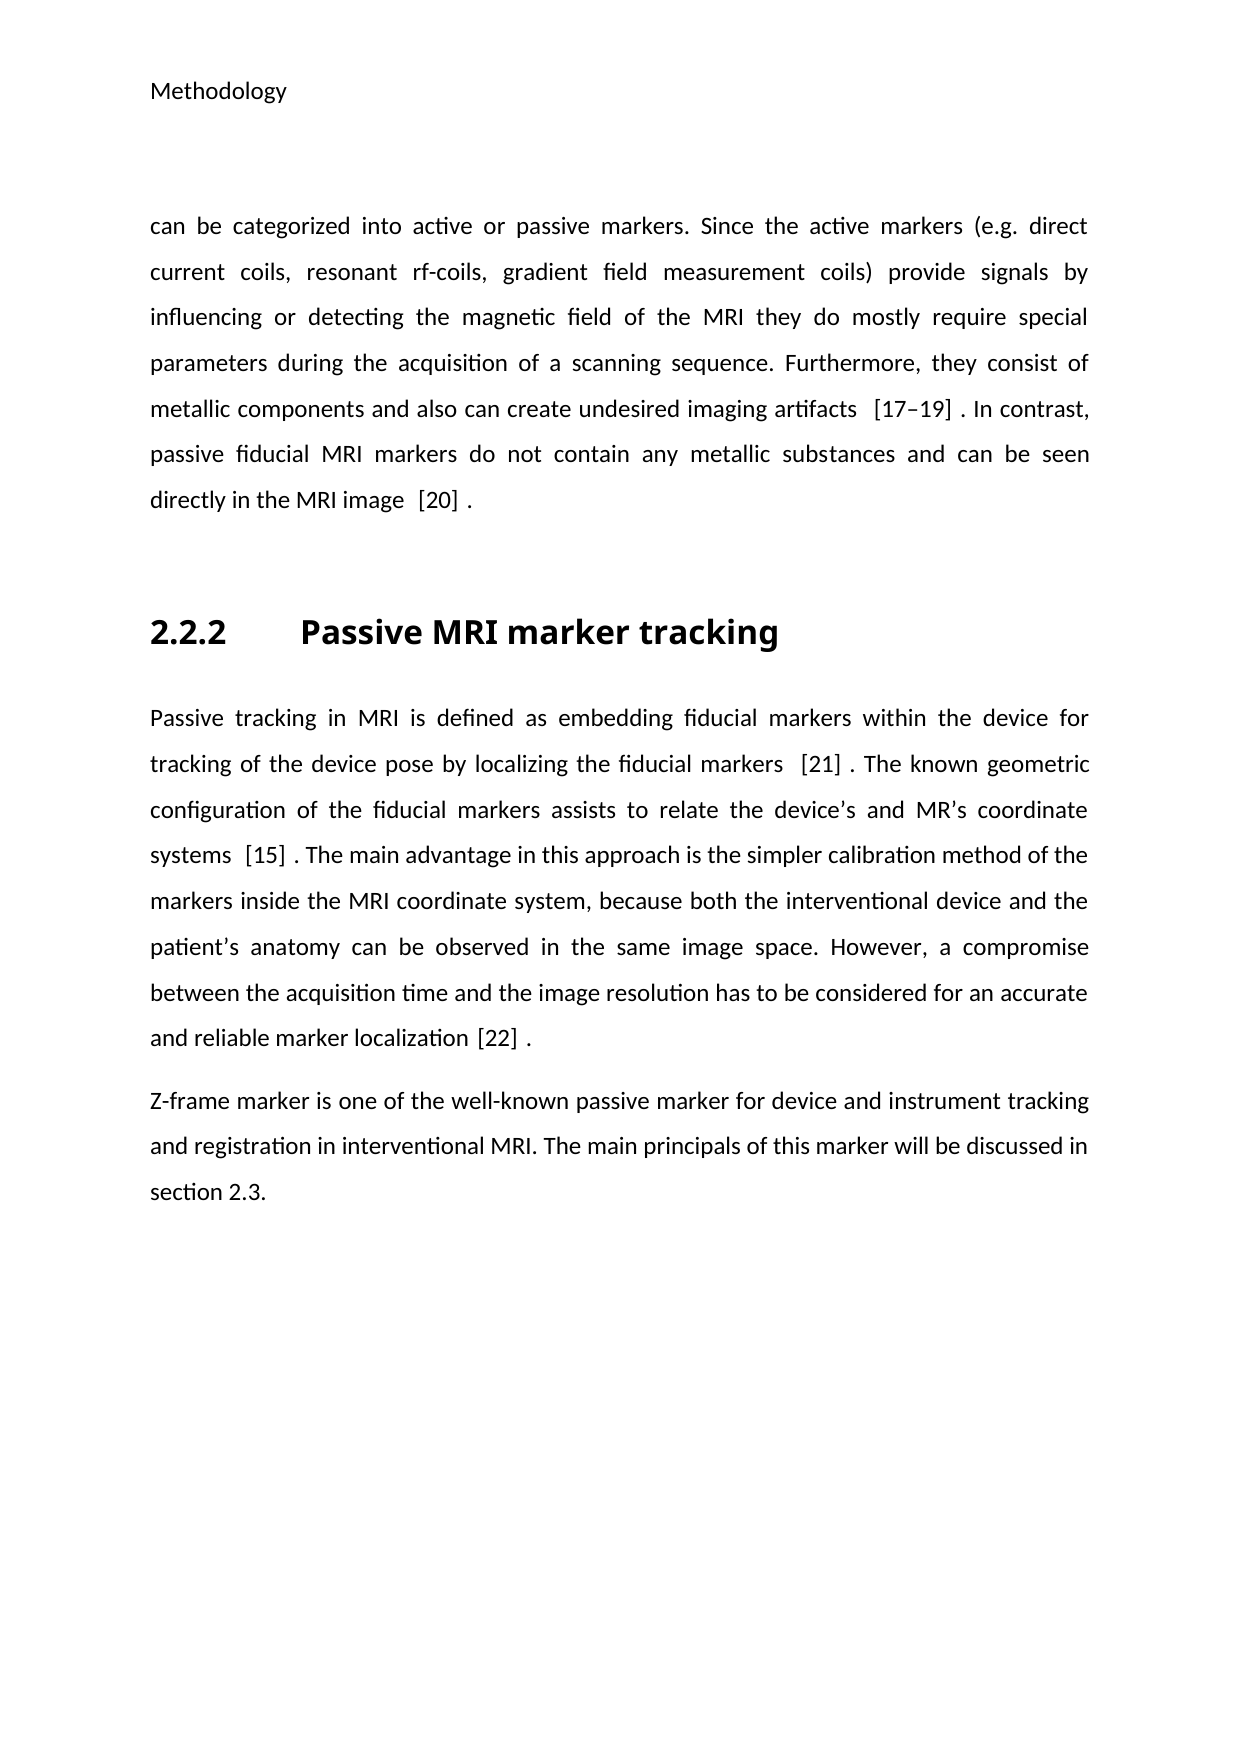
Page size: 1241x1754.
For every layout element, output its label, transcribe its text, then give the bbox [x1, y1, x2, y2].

text Passive tracking in MRI is defined as embedding fiducial markers within the device for tracking of the device pose by localizing the fiducial markers . The known geometric configuration of the fiducial markers assists to relate the device’s and MR’s coordinate systems . The main advantage in this approach is the simpler calibration method of the markers inside the MRI coordinate system, because both the interventional device and the patient’s anatomy can be observed in the same image space. However, a compromise between the acquisition time and the image resolution has to be considered for an accurate and reliable marker localization. [150, 702, 1090, 1053]
subtitle Passive MRI marker tracking [150, 609, 1090, 654]
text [150, 210, 1090, 515]
text Z-frame marker is one of the well-known passive marker for device and instrument tracking and registration in interventional MRI. The main principals of this marker will be discussed in section 2.3. [150, 1085, 1090, 1207]
